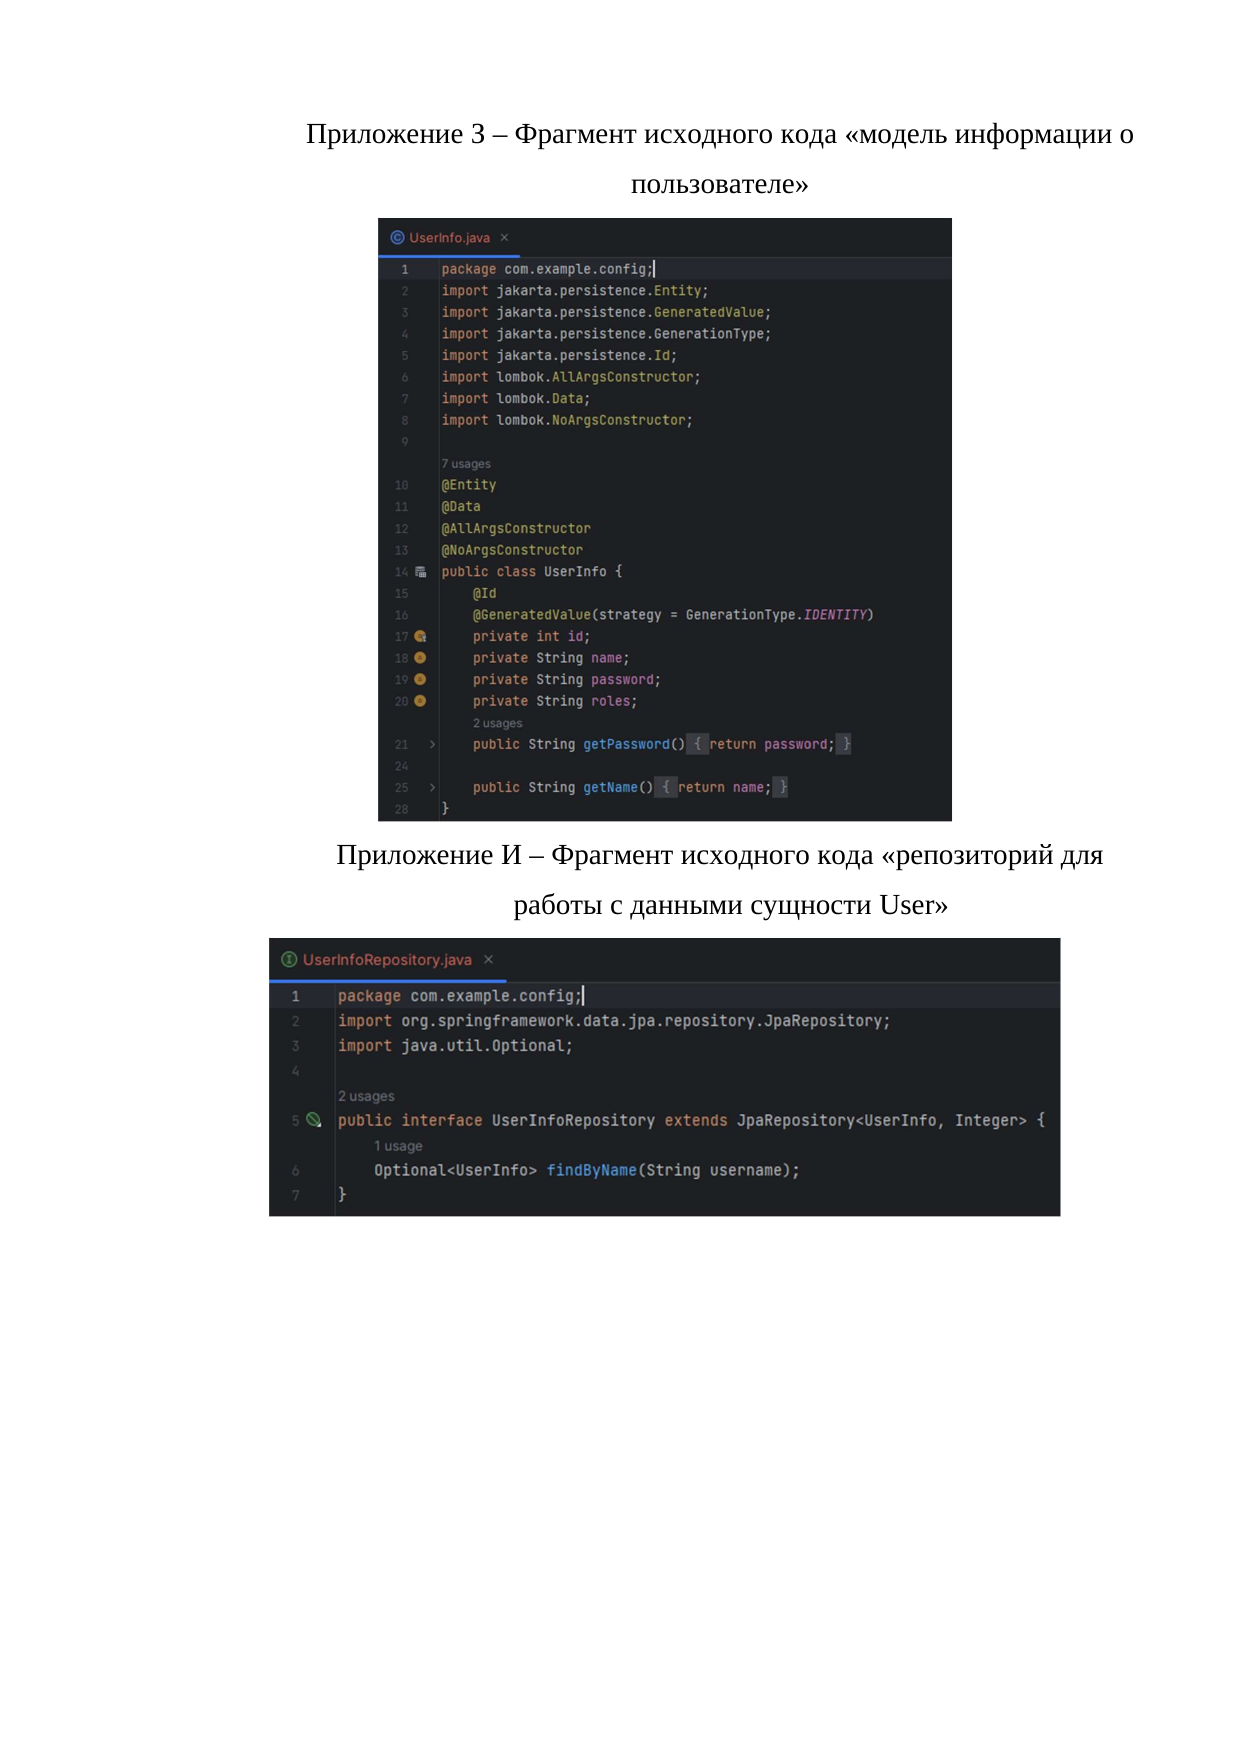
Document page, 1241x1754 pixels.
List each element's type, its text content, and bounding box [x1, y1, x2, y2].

picture [268, 937, 1061, 1217]
text Приложение И – Фрагмент исходного кода «репозиторий для работы с данными сущности User» [336, 837, 1106, 921]
text Приложение З – Фрагмент исходного кода «модель информации о пользователе» [306, 116, 1136, 200]
picture [377, 217, 953, 822]
